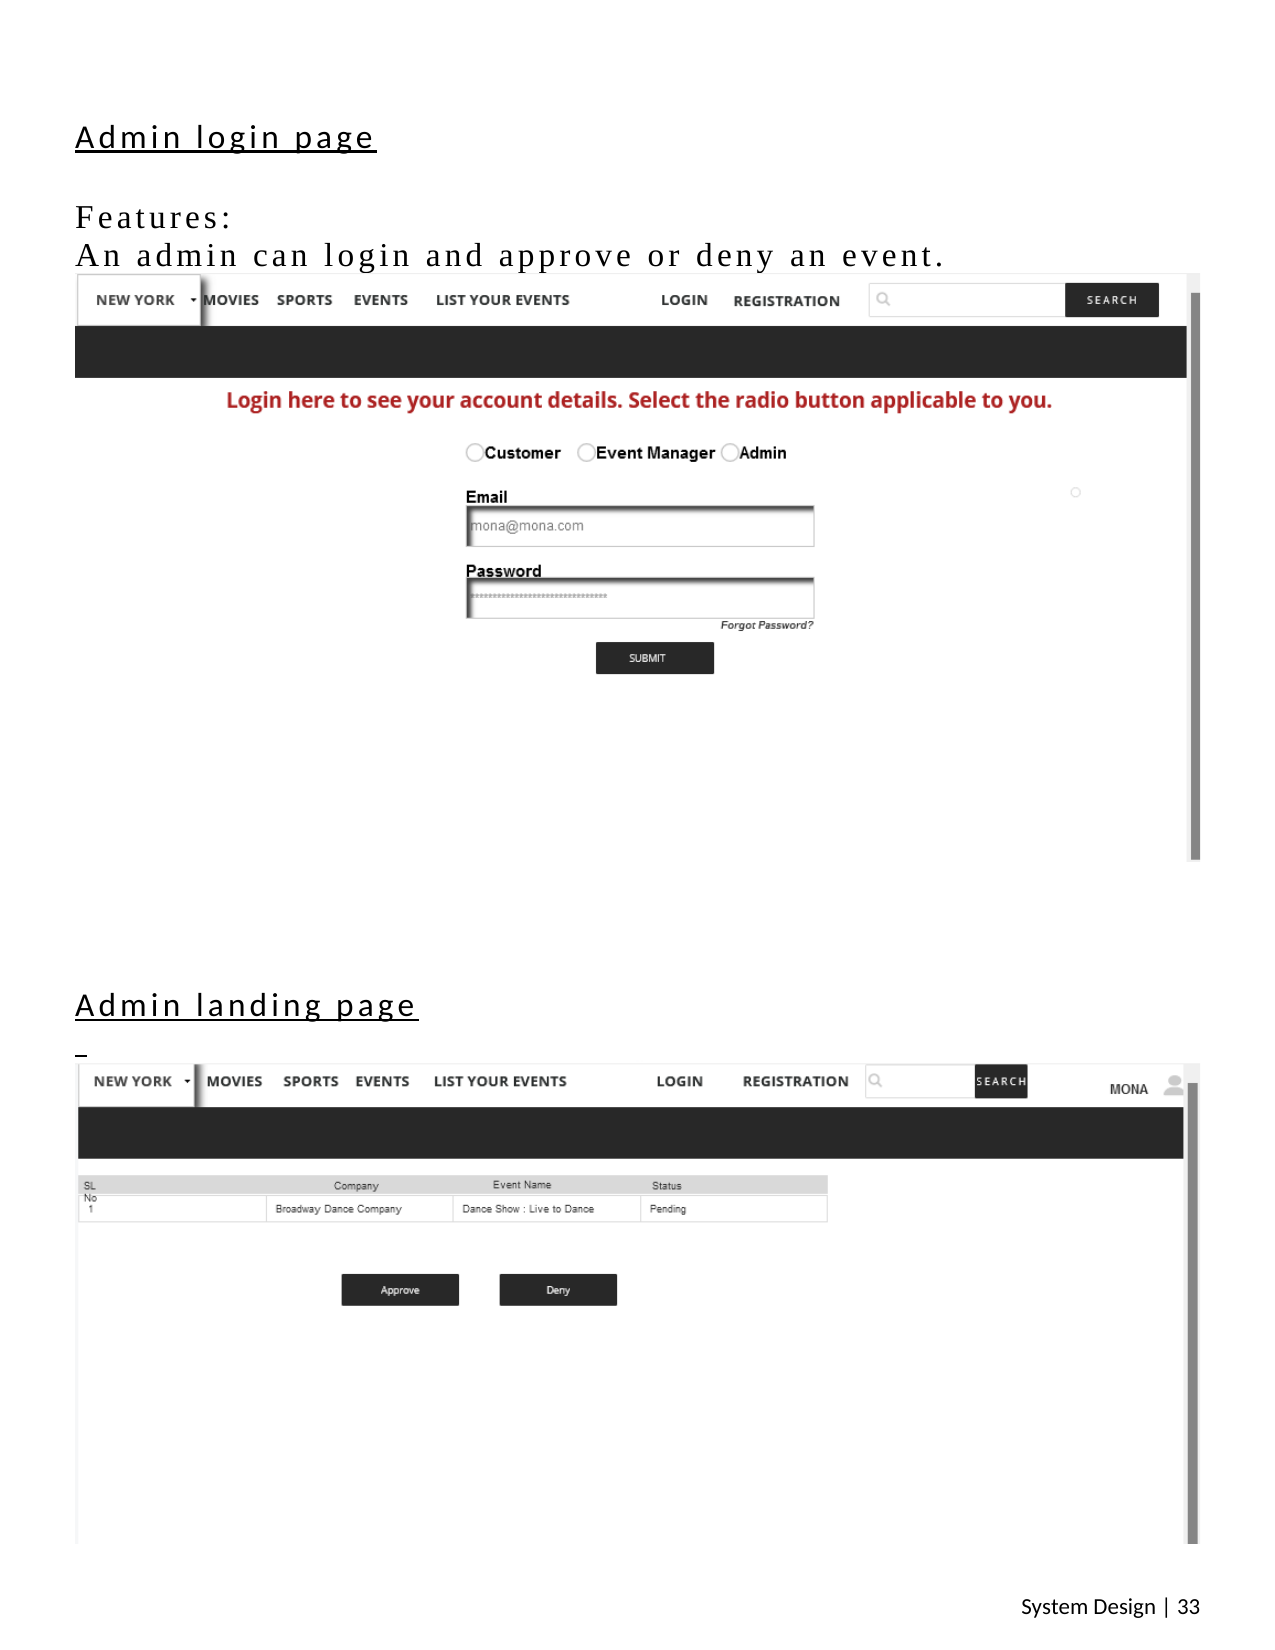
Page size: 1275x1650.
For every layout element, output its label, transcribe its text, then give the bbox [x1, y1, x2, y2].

text Features: [75, 197, 1200, 236]
text Admin login page [75, 116, 1200, 156]
picture [75, 273, 1200, 862]
text An admin can login and approve or deny an event. [75, 236, 1200, 273]
picture [75, 1060, 1200, 1544]
text Admin landing page [75, 984, 1200, 1024]
